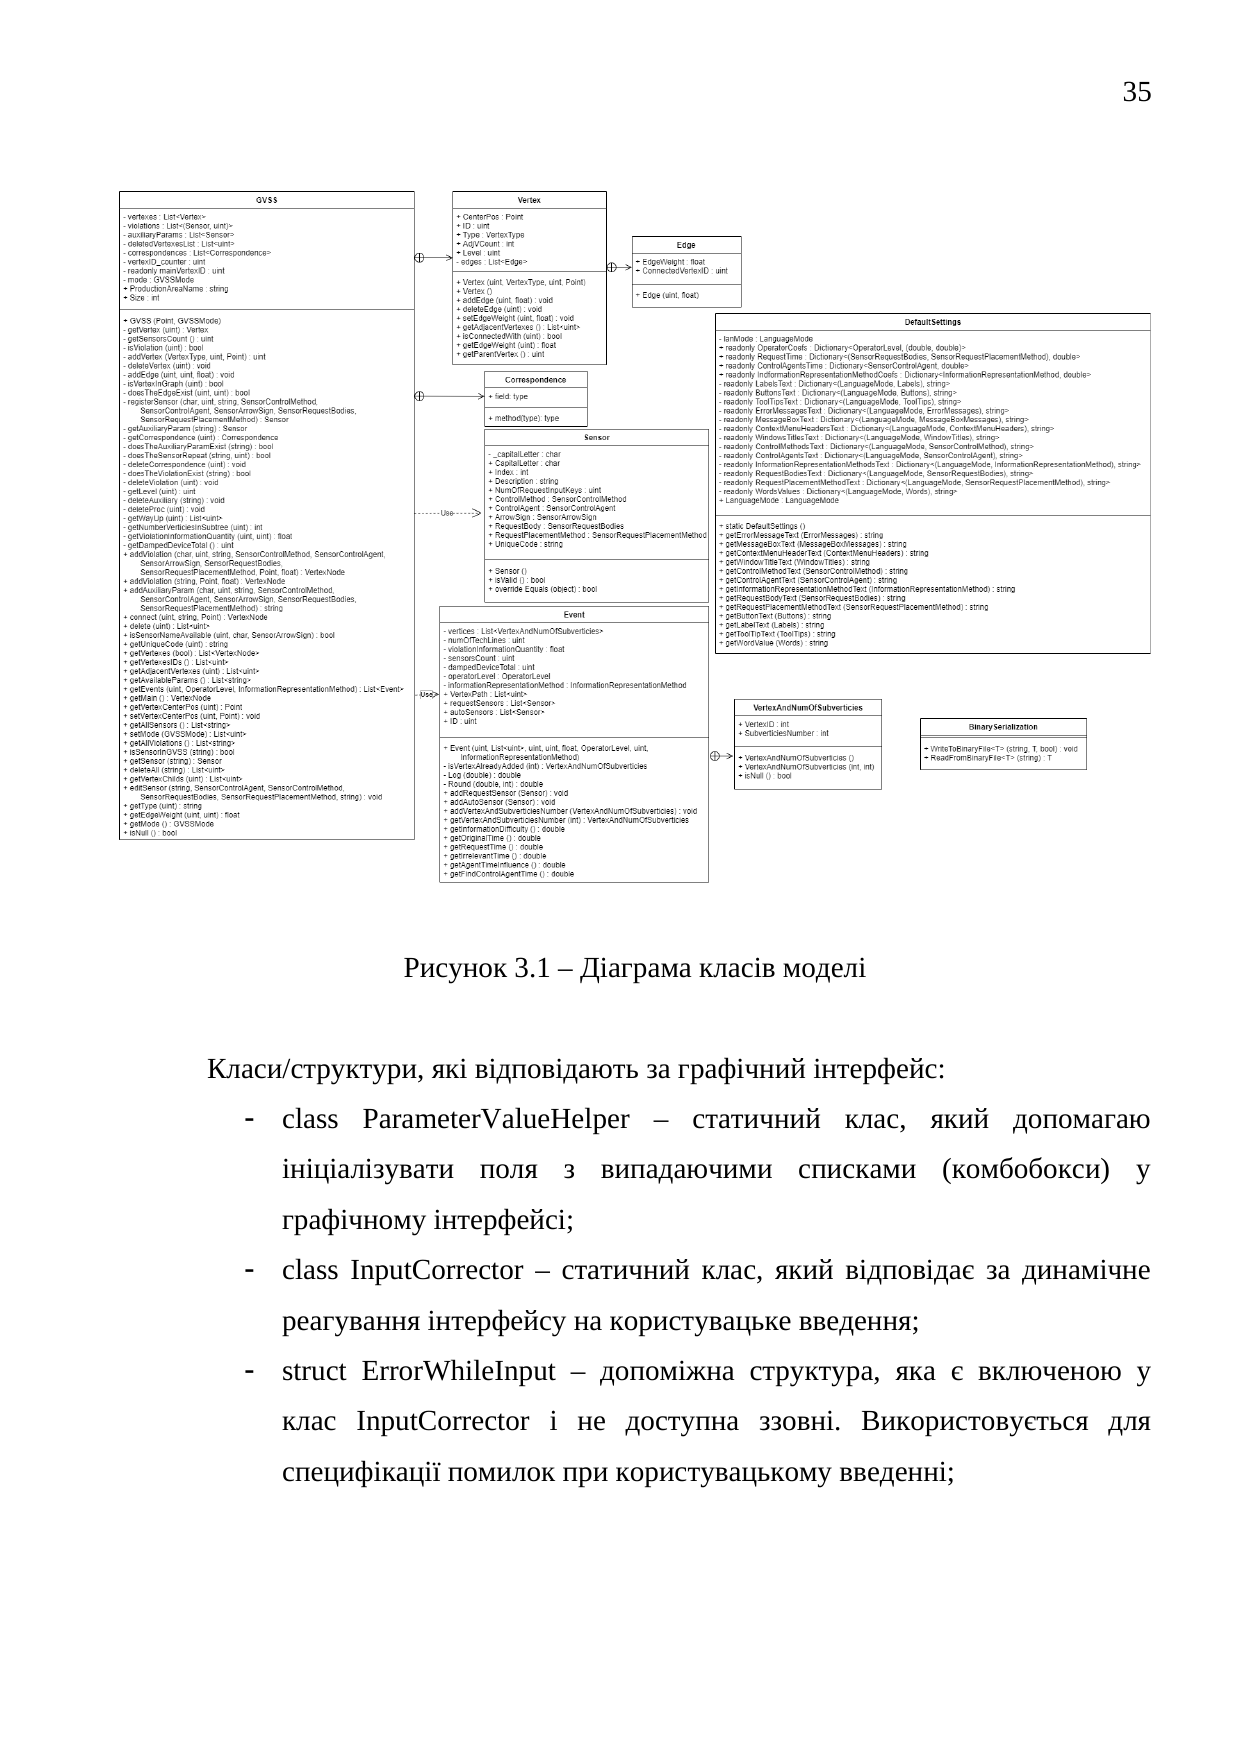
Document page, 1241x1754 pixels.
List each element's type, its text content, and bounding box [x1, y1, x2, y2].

list struct ErrorWhileInput – допоміжна структура, яка є включеною у клас InputCorrector і не доступна ззовні. Використовується для специфікації помилок при користувацькому введенні; [244, 1353, 1152, 1487]
text Класи/структури, які відповідають за графічний інтерфейс: [118, 1051, 1152, 1084]
picture [119, 191, 1151, 884]
list class InputCorrector – статичний клас, який відповідає за динамічне реагування інтерфейсу на користувацьке введення; [244, 1252, 1152, 1336]
list class ParameterValueHelper – статичний клас, який допомагаю ініціалізувати поля з випадаючими списками (комбобокси) у графічному інтерфейсі; [244, 1101, 1152, 1236]
text Рисунок 3.1 – Діаграма класів моделі [118, 950, 1152, 984]
